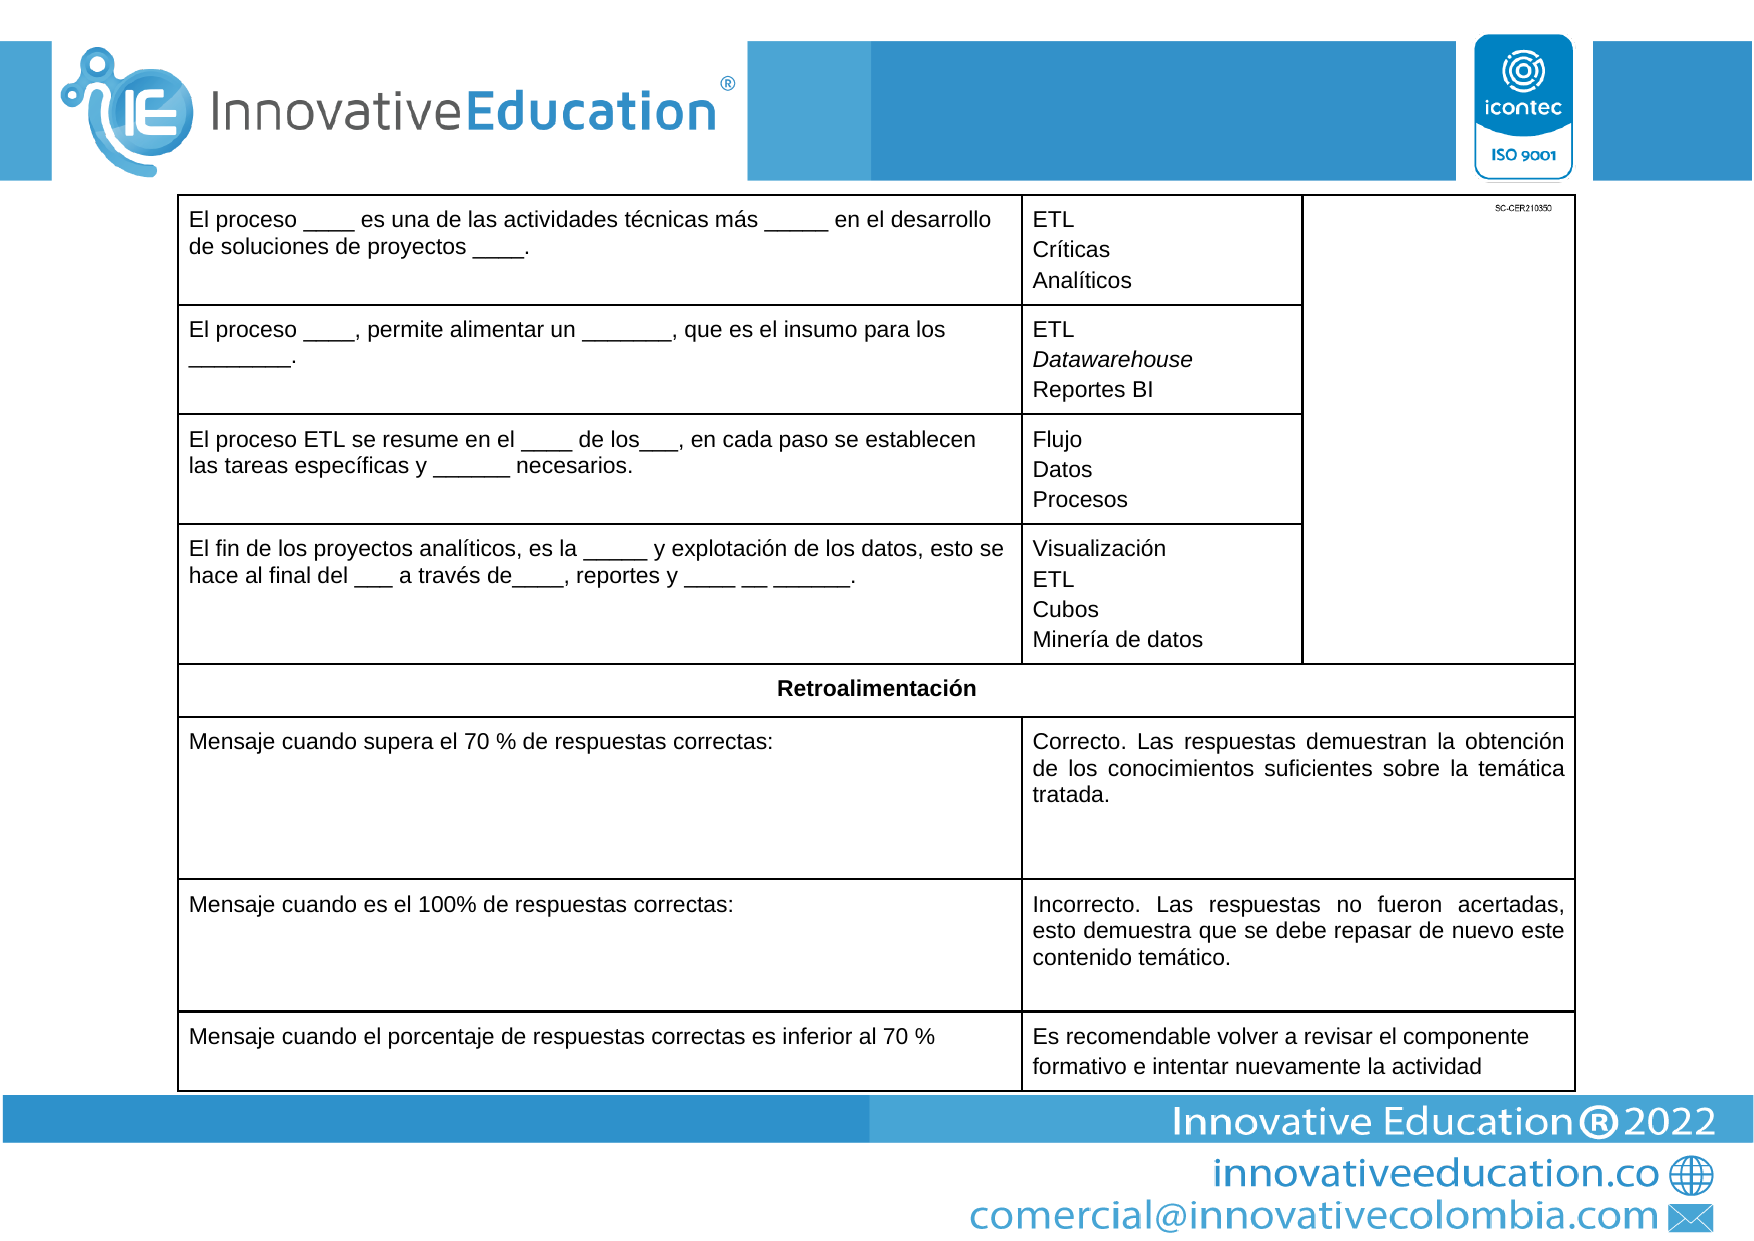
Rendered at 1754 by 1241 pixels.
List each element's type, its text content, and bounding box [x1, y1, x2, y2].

table_cell El fin de los proyectos analíticos, es la _____ y explotación de los datos, esto se hace al final del ___ a través de____, reportes y ____ __ ______. [179, 525, 1021, 663]
table_cell El proceso ____, permite alimentar un _______, que es el insumo para los ________. [179, 306, 1021, 413]
table_cell Retroalimentación [179, 665, 1574, 716]
table_cell ETL Críticas Analíticos [1023, 196, 1301, 303]
table_cell ETL Datawarehouse Reportes BI [1023, 306, 1301, 413]
table_cell Mensaje cuando el porcentaje de respuestas correctas es inferior al 70 % [179, 1013, 1021, 1090]
table_cell Correcto. Las respuestas demuestran la obtención de los conocimientos suficientes sobre la temática tratada. [1023, 718, 1574, 878]
picture [1471, 196, 1574, 214]
table_cell Visualización ETL Cubos Minería de datos [1023, 525, 1301, 663]
picture [1593, 28, 1752, 194]
table_cell Flujo Datos Procesos [1023, 415, 1301, 523]
table_cell El proceso ETL se resume en el ____ de los___, en cada paso se establecen las tareas específicas y ______ necesarios. [179, 415, 1021, 523]
picture [2, 1093, 1754, 1239]
picture [0, 28, 1456, 194]
table_cell Mensaje cuando supera el 70 % de respuestas correctas: [179, 718, 1021, 878]
table_cell Mensaje cuando es el 100% de respuestas correctas: [179, 880, 1021, 1010]
picture [1471, 32, 1576, 194]
table_cell Incorrecto. Las respuestas no fueron acertadas, esto demuestra que se debe repasar de nuevo este contenido temático. [1023, 880, 1574, 1010]
table_cell El proceso ____ es una de las actividades técnicas más _____ en el desarrollo de soluciones de proyectos ____. [179, 196, 1021, 303]
table_cell Es recomendable volver a revisar el componente formativo e intentar nuevamente la actividad didáctica. [1023, 1013, 1574, 1090]
